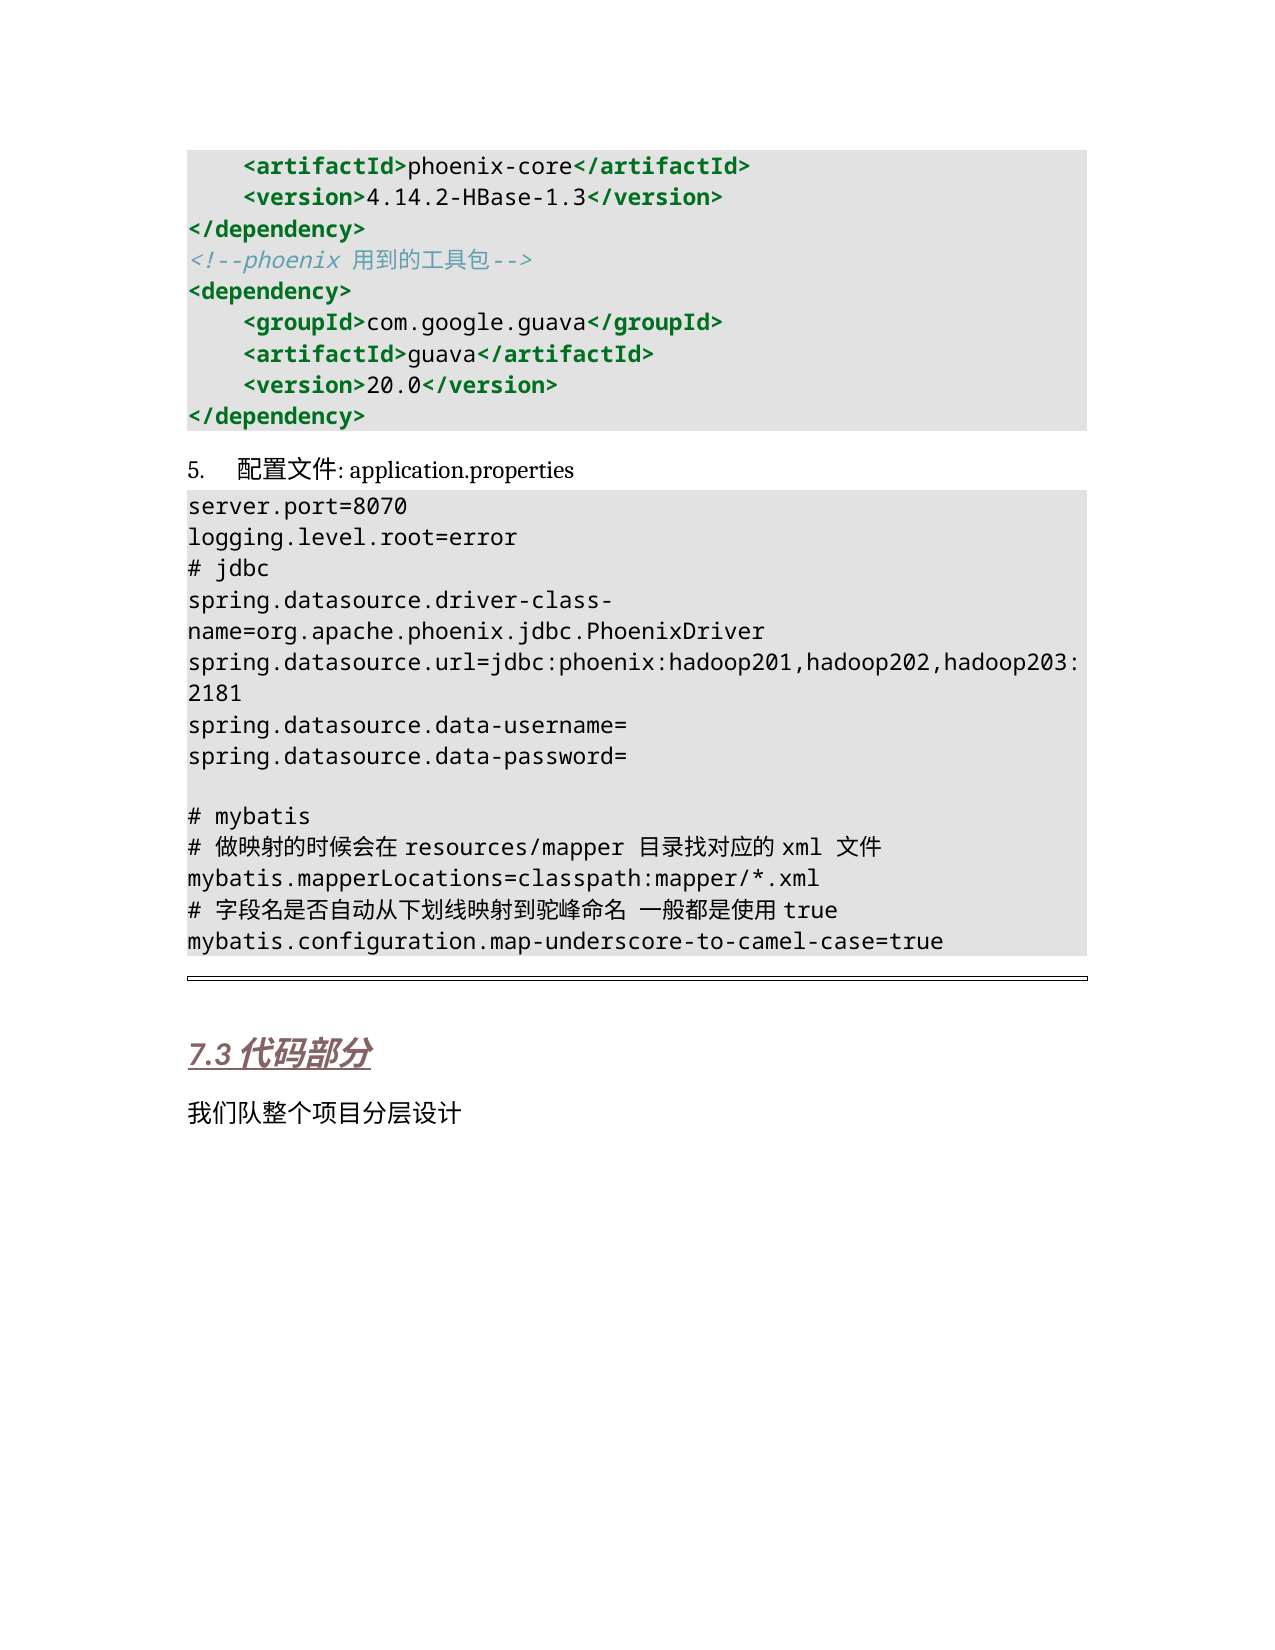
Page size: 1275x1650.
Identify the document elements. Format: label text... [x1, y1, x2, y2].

text 我们队整个项目分层设计 [187, 1093, 1087, 1130]
subtitle 7.3 代码部分 [187, 1027, 1087, 1075]
text server.port=8070 logging.level.root=error # jdbc spring.datasource.driver-class-name=org.apache.phoenix.jdbc.PhoenixDriver spring.datasource.url=jdbc:phoenix:hadoop201,hadoop202,hadoop203:2181 spring.datasource.data-username= spring.datasource.data-password= # mybatis # 做映射的时候会在 resources/mapper 目录找对应的 xml 文件 mybatis.mapperLocations=classpath:mapper/*.xml # 字段名是否自动从下划线映射到驼峰命名 一般都是使用 true mybatis.configuration.map-underscore-to-camel-case=true [187, 490, 1087, 956]
list 配置文件: application.properties [187, 452, 1087, 486]
